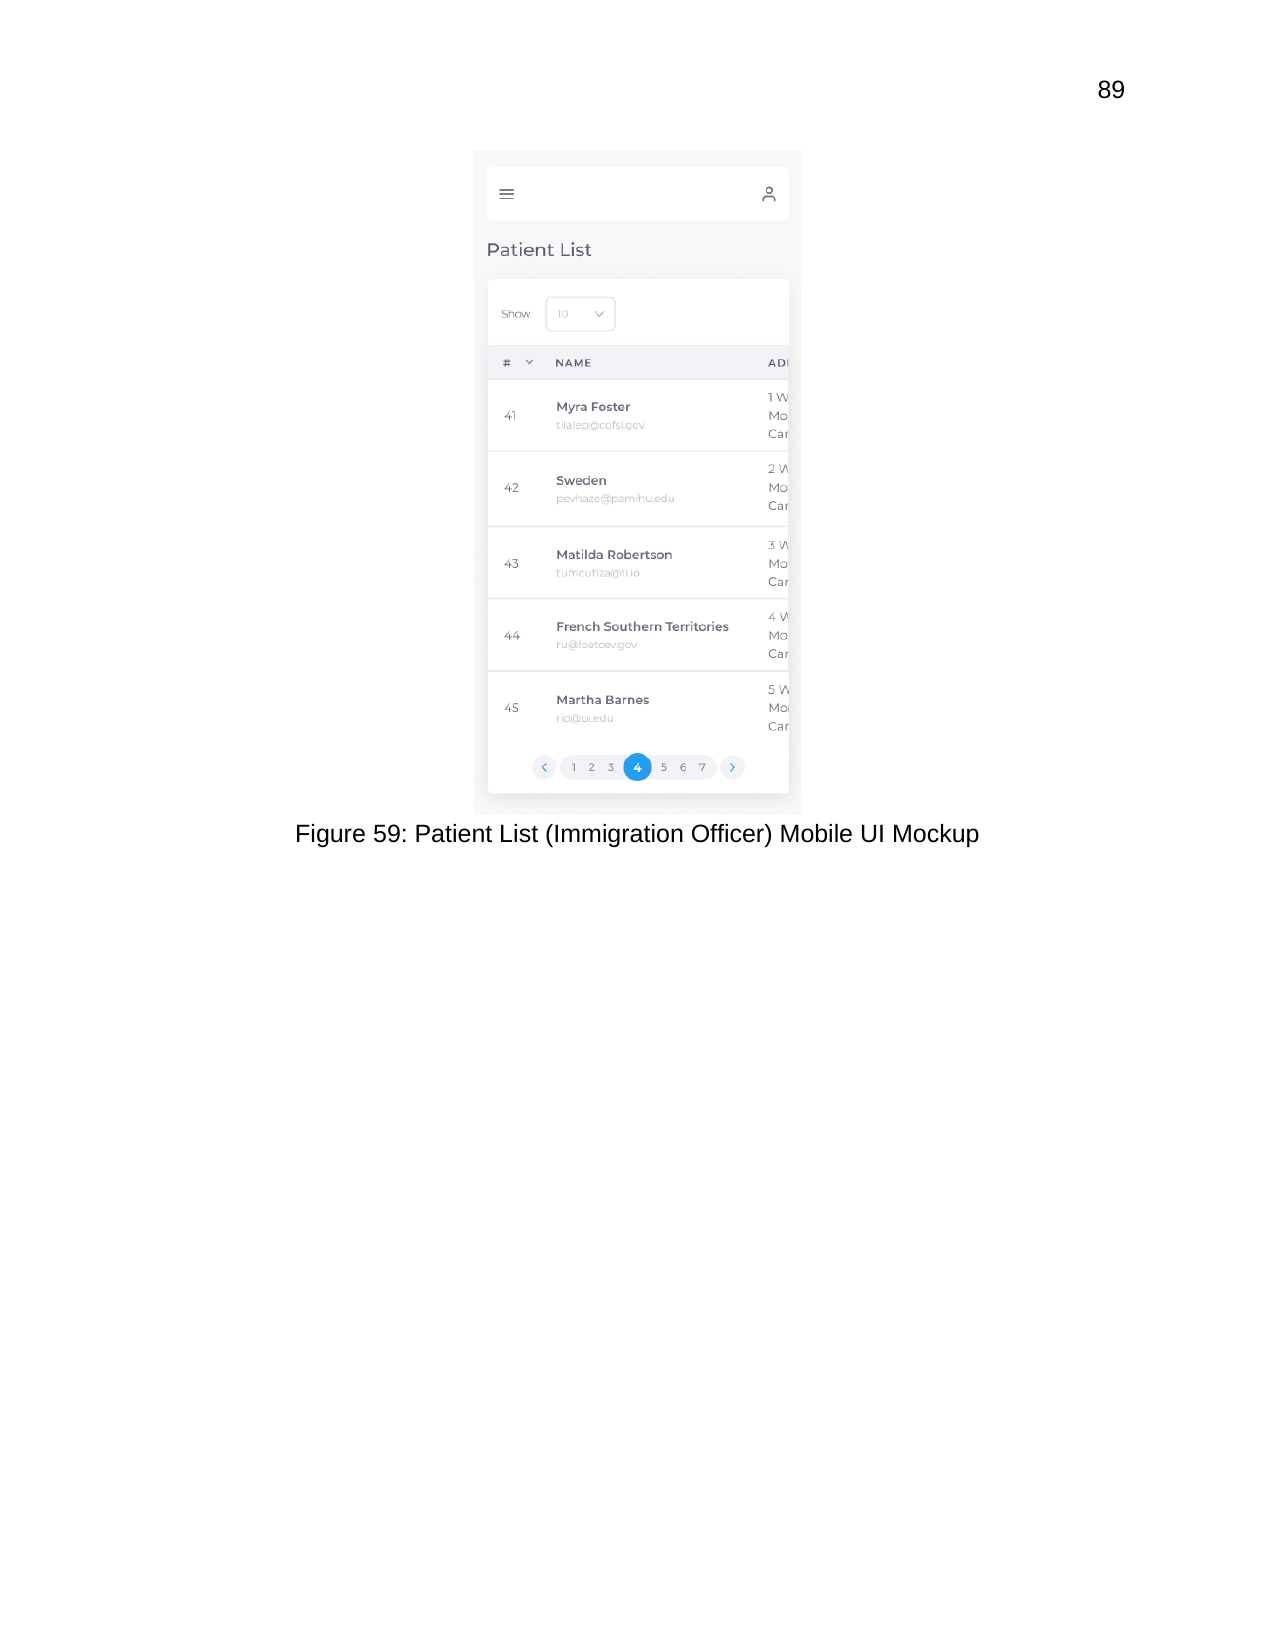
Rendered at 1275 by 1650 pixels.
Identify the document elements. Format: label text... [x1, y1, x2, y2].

picture [474, 150, 801, 815]
text Figure 59: Patient List (Immigration Officer) Mobile UI Mockup [150, 819, 1125, 848]
